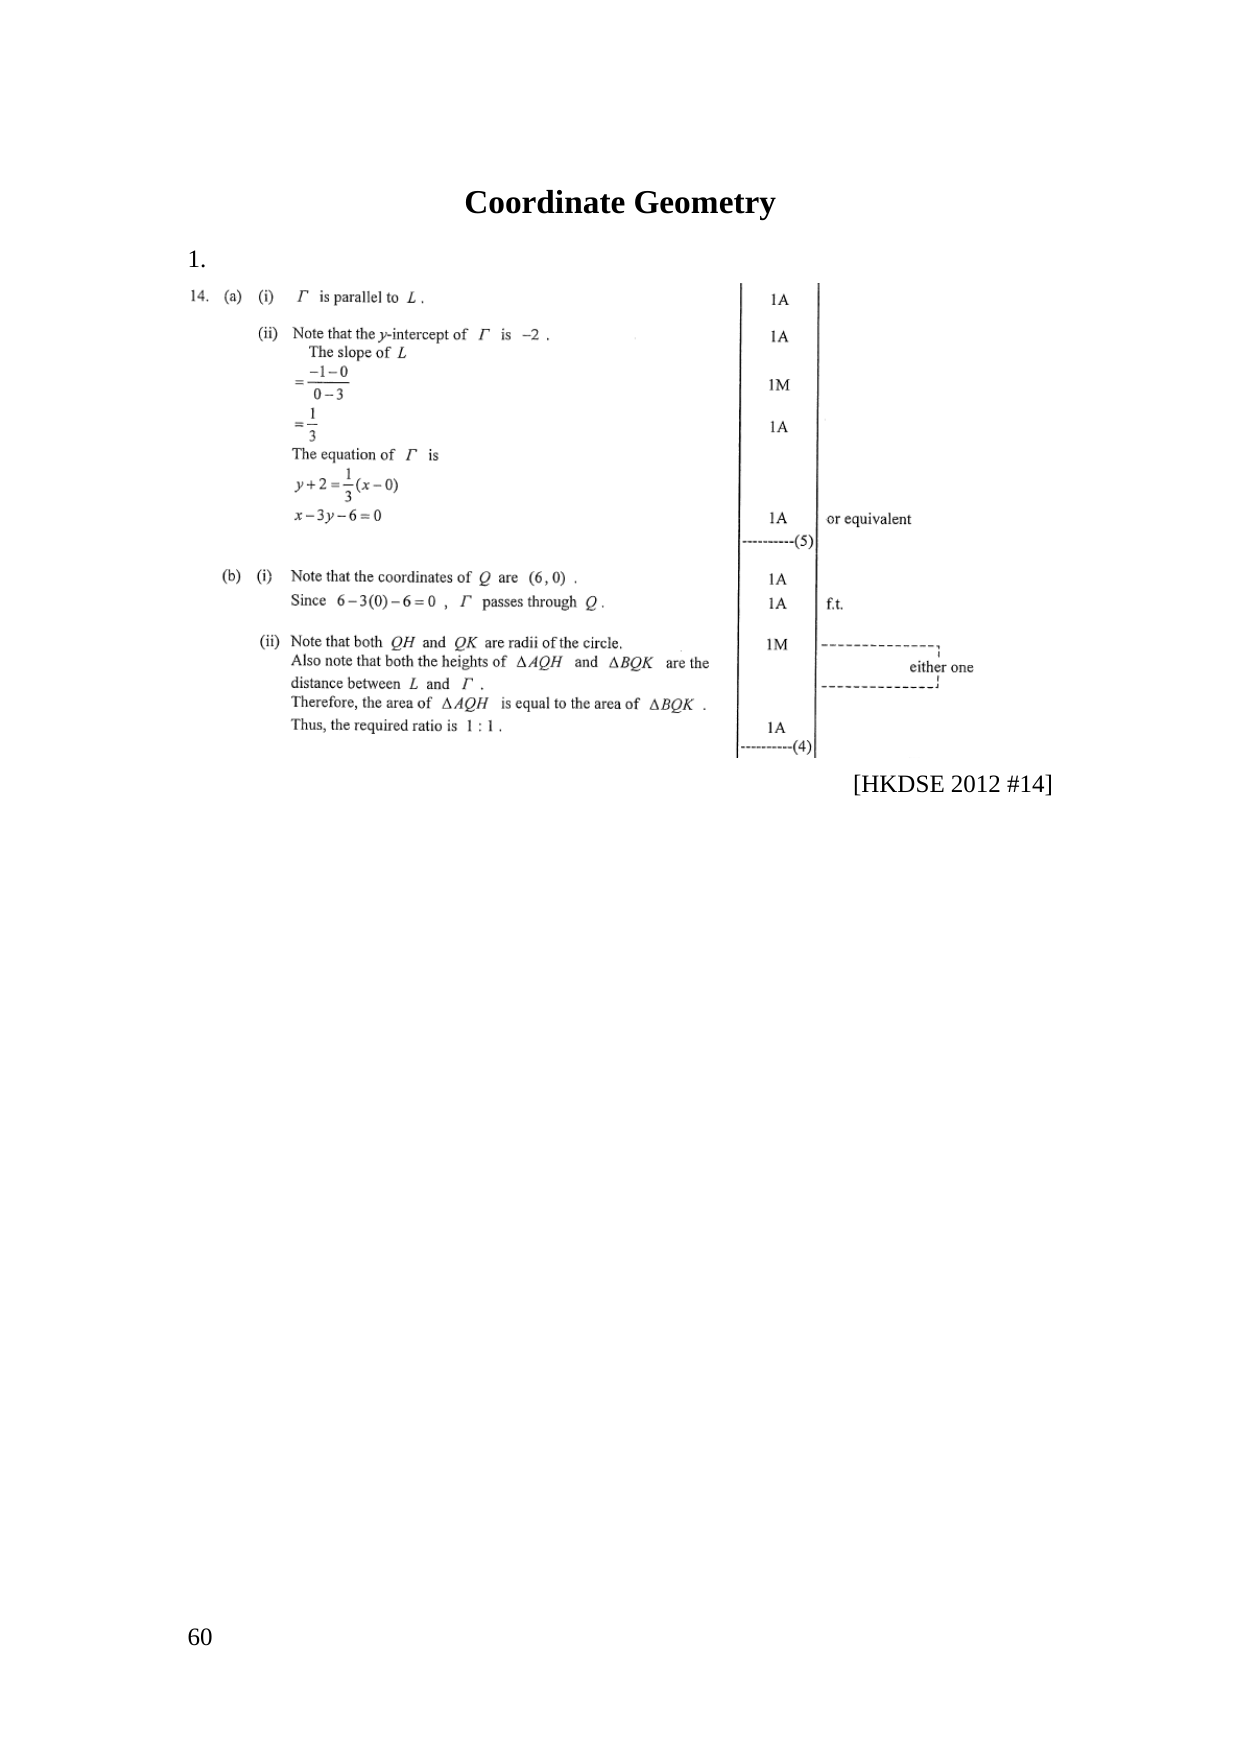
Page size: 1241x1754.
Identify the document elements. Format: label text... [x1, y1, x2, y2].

text 1. [187, 239, 1053, 277]
text Coordinate Geometry [187, 164, 1053, 239]
text [HKDSE 2012 #14] [187, 764, 1053, 802]
